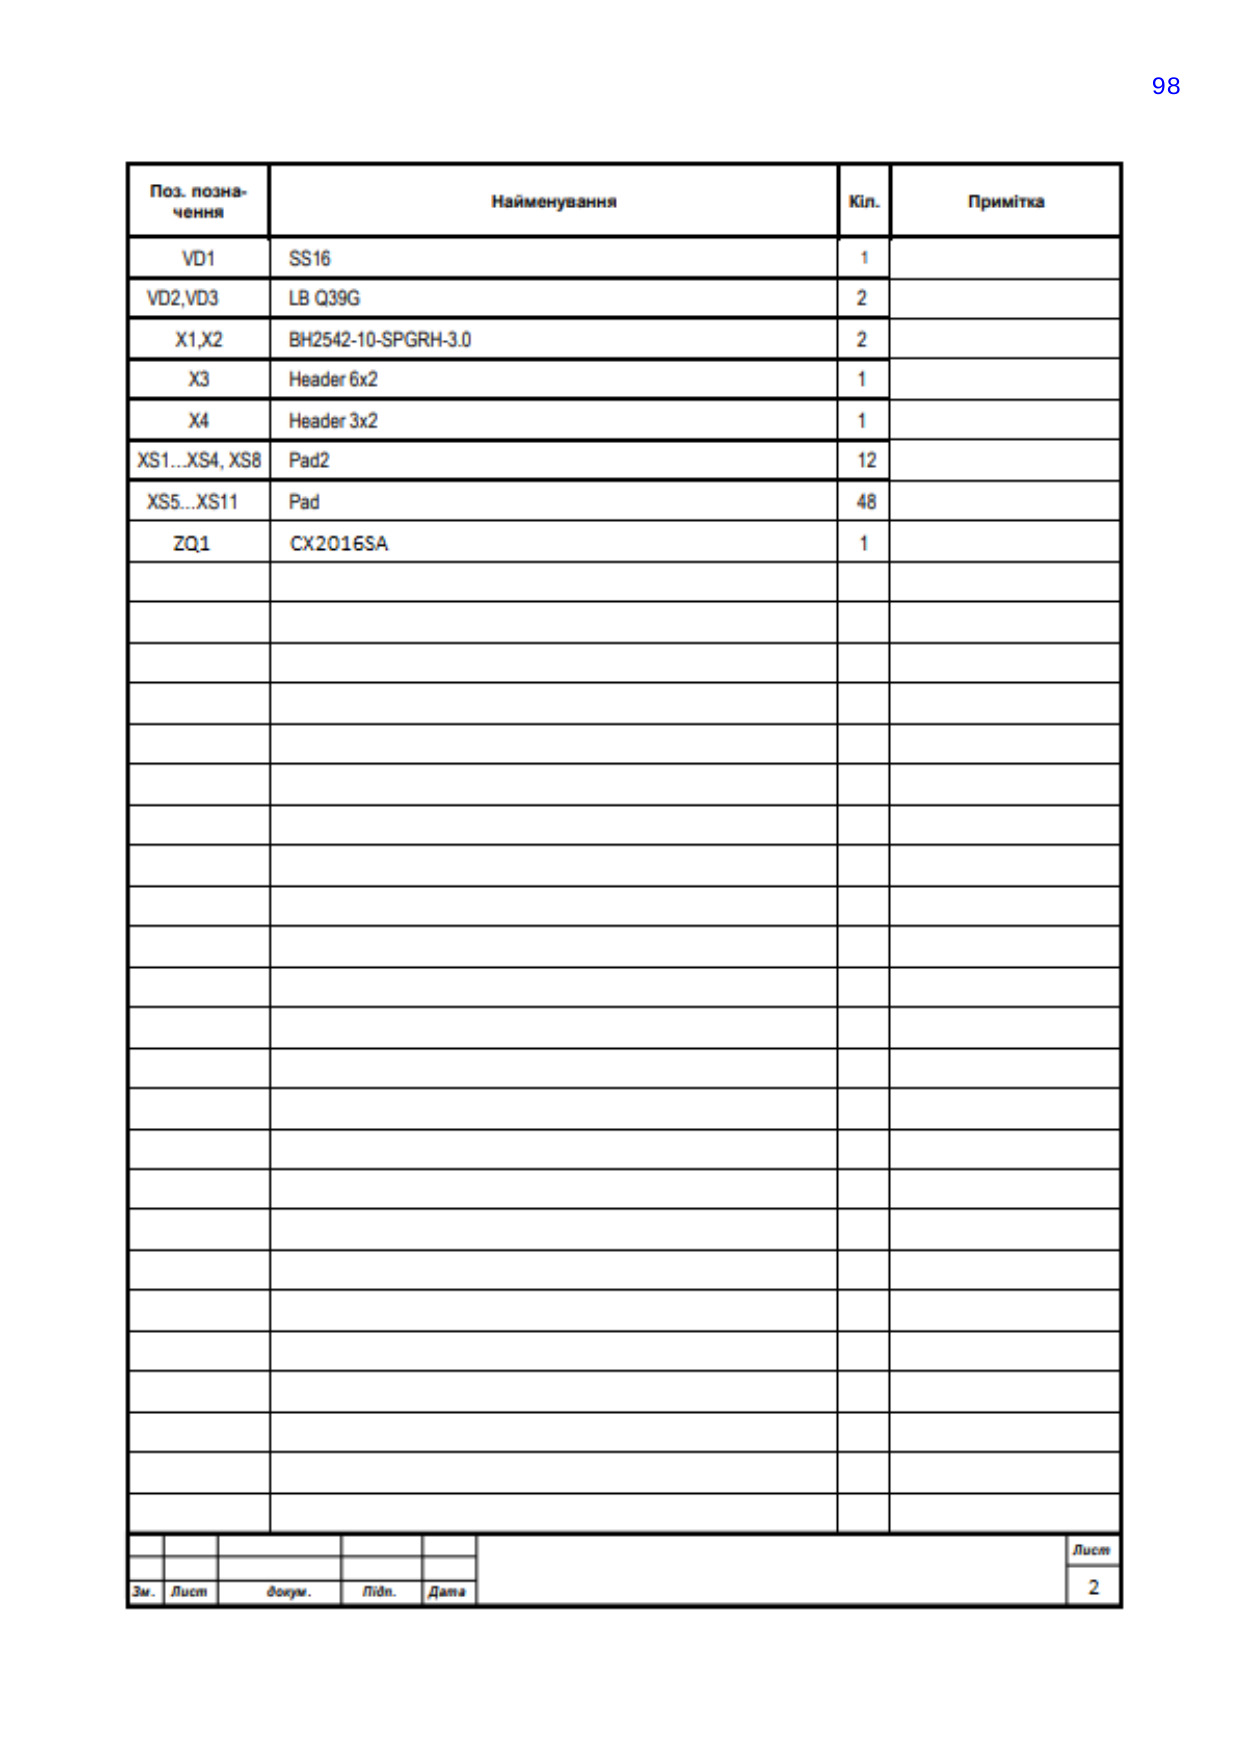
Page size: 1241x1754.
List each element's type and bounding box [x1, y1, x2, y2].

picture [118, 156, 1130, 1624]
